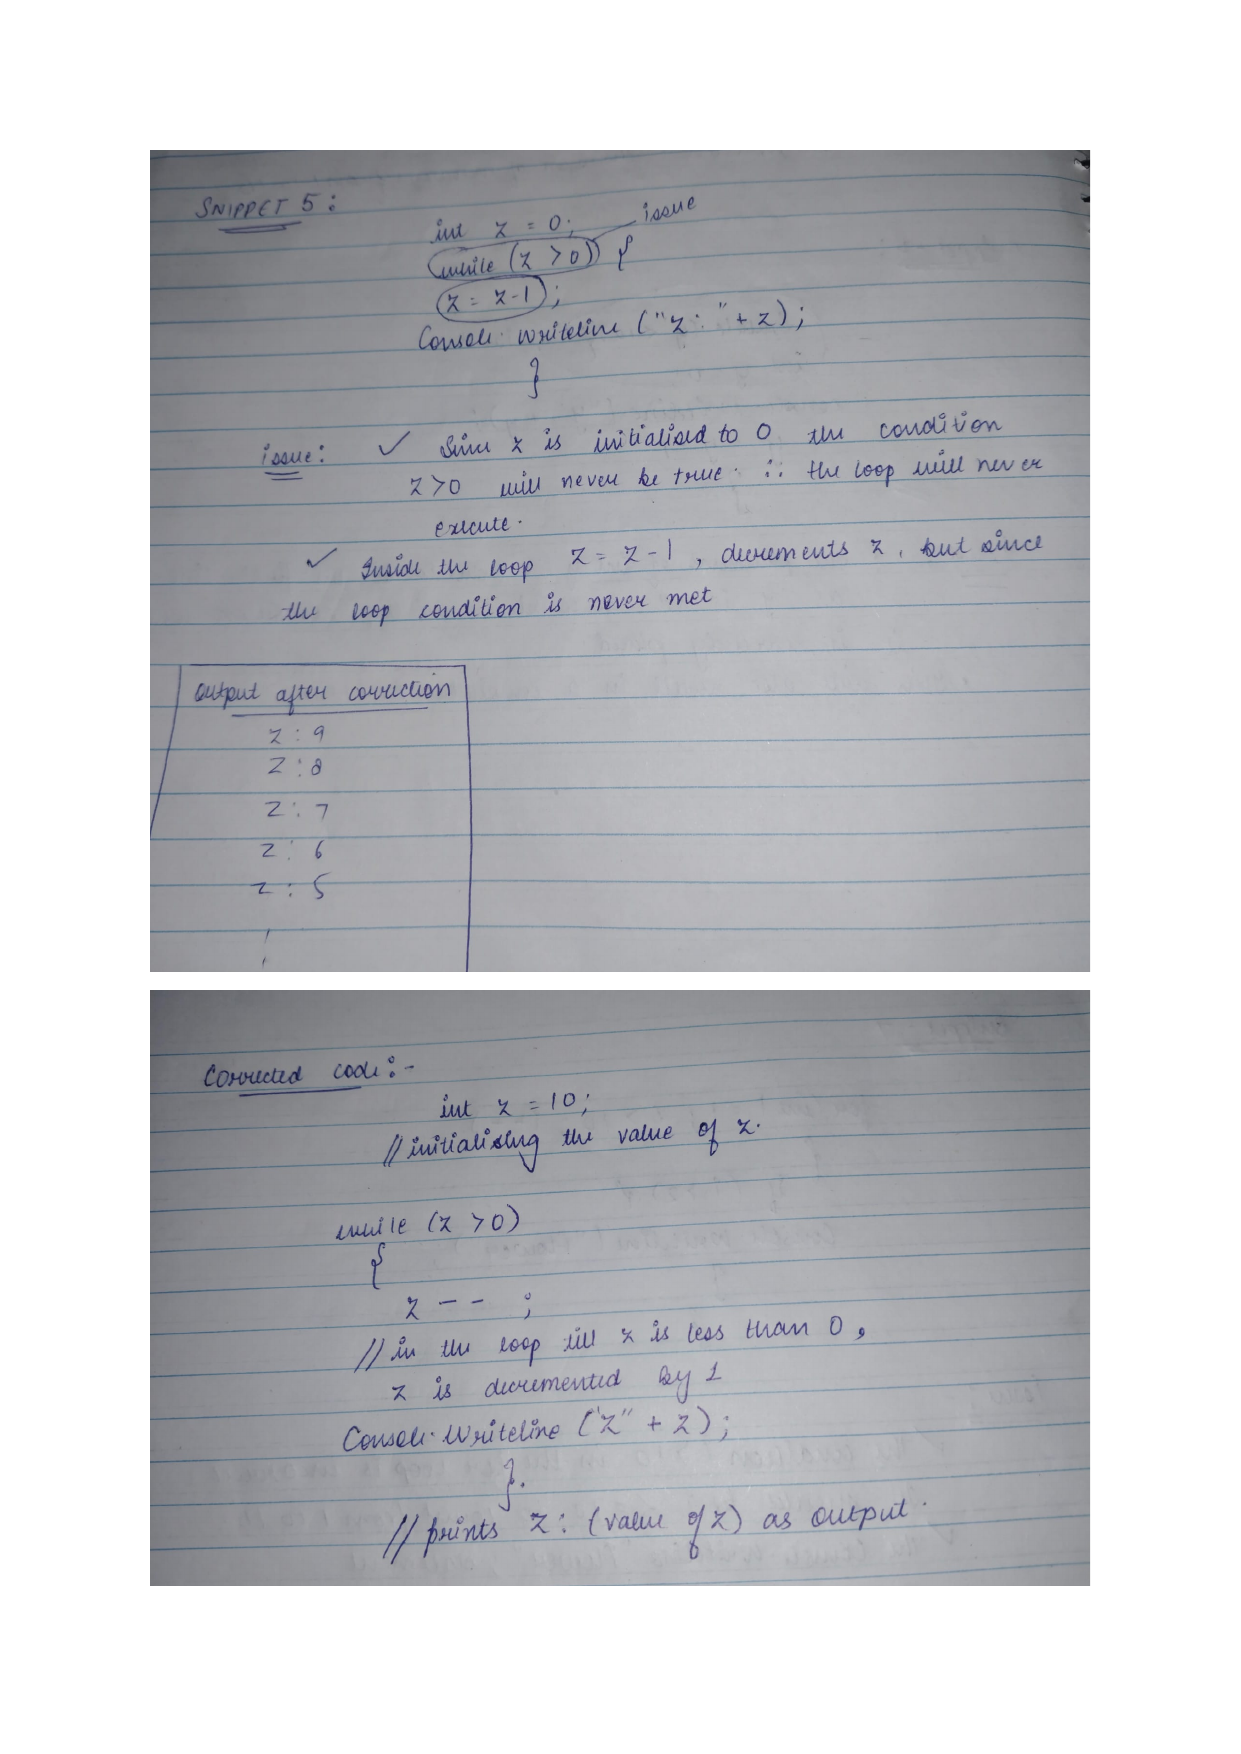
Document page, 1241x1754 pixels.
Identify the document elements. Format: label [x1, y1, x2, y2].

picture [150, 150, 1091, 972]
picture [150, 990, 1091, 1586]
